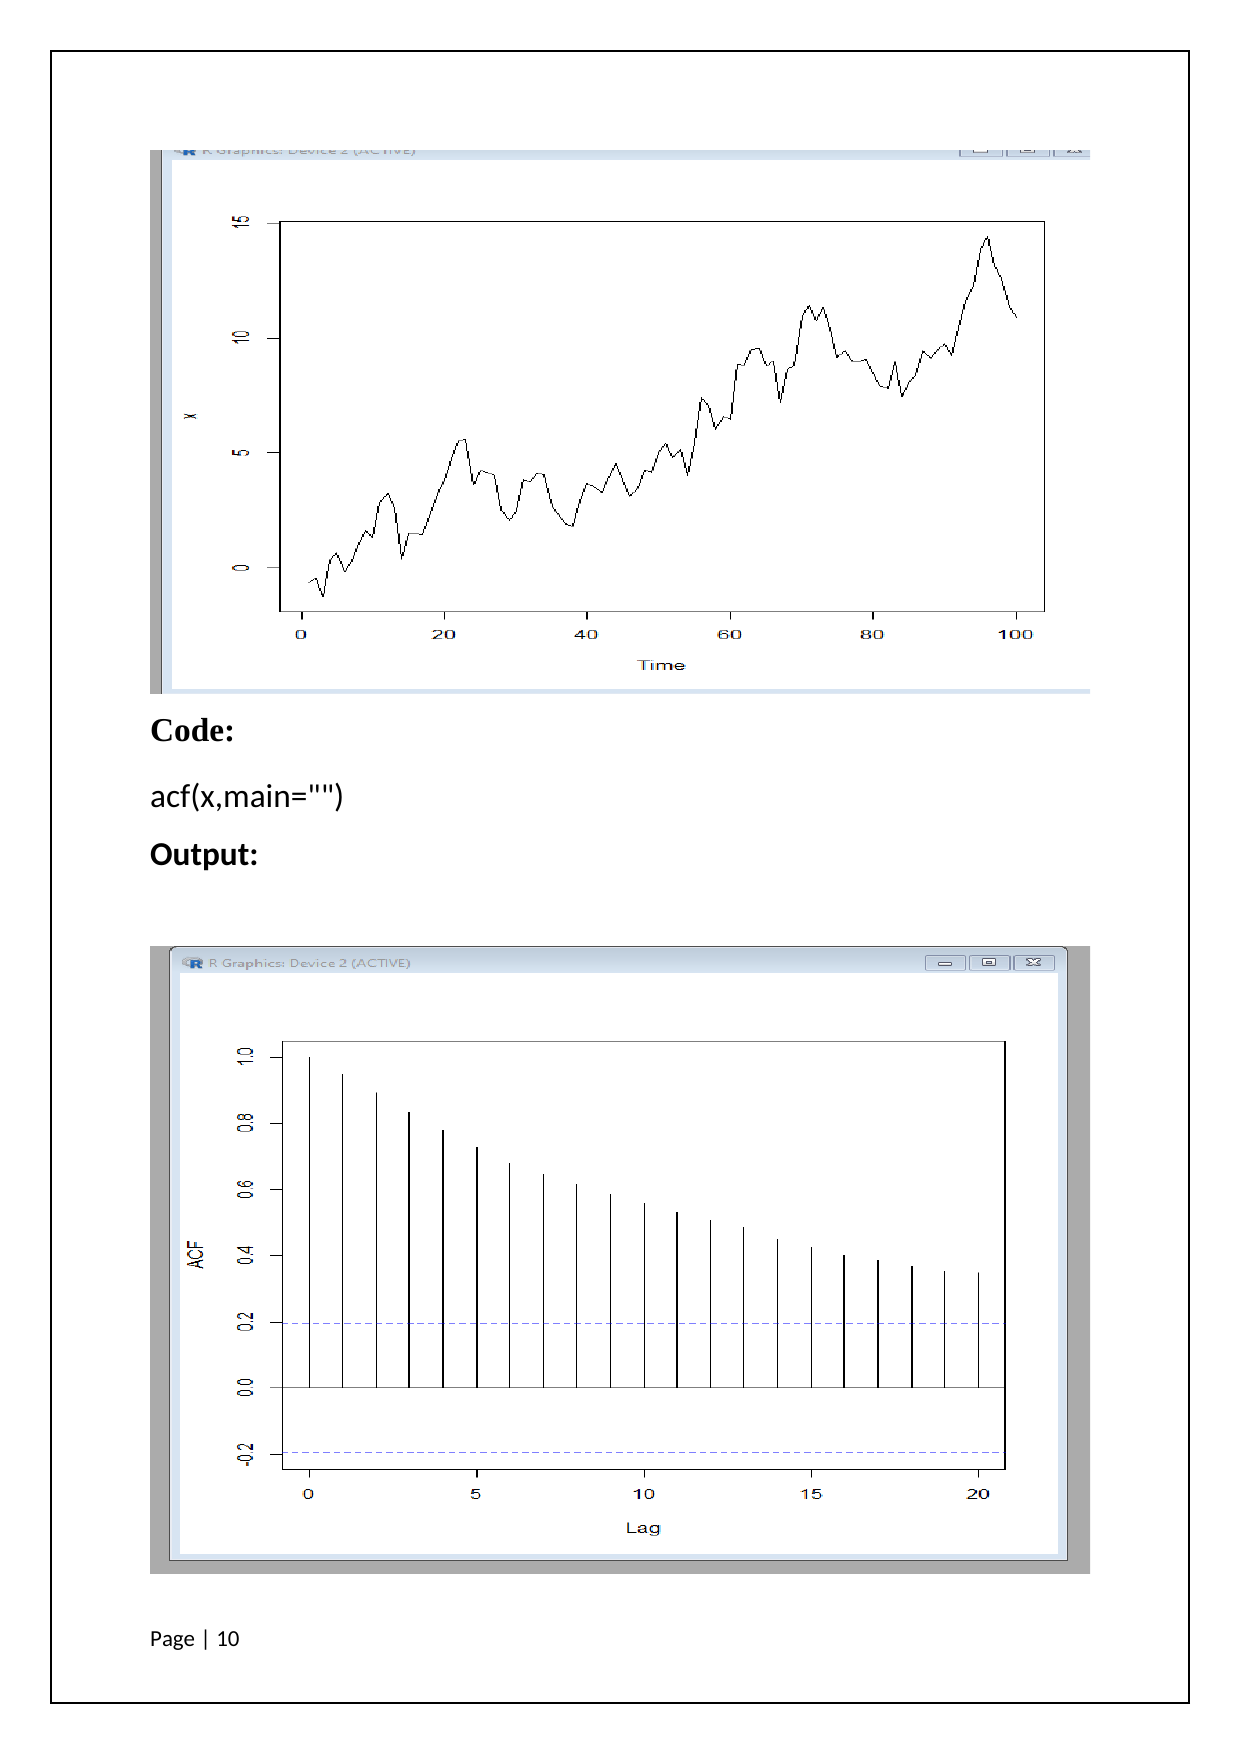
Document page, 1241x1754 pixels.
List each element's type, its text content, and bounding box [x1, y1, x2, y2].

text acf(x,main="") [150, 775, 1090, 816]
text Output: [150, 833, 1090, 873]
picture [150, 150, 1091, 694]
text Code: [150, 710, 1090, 749]
picture [150, 945, 1091, 1574]
